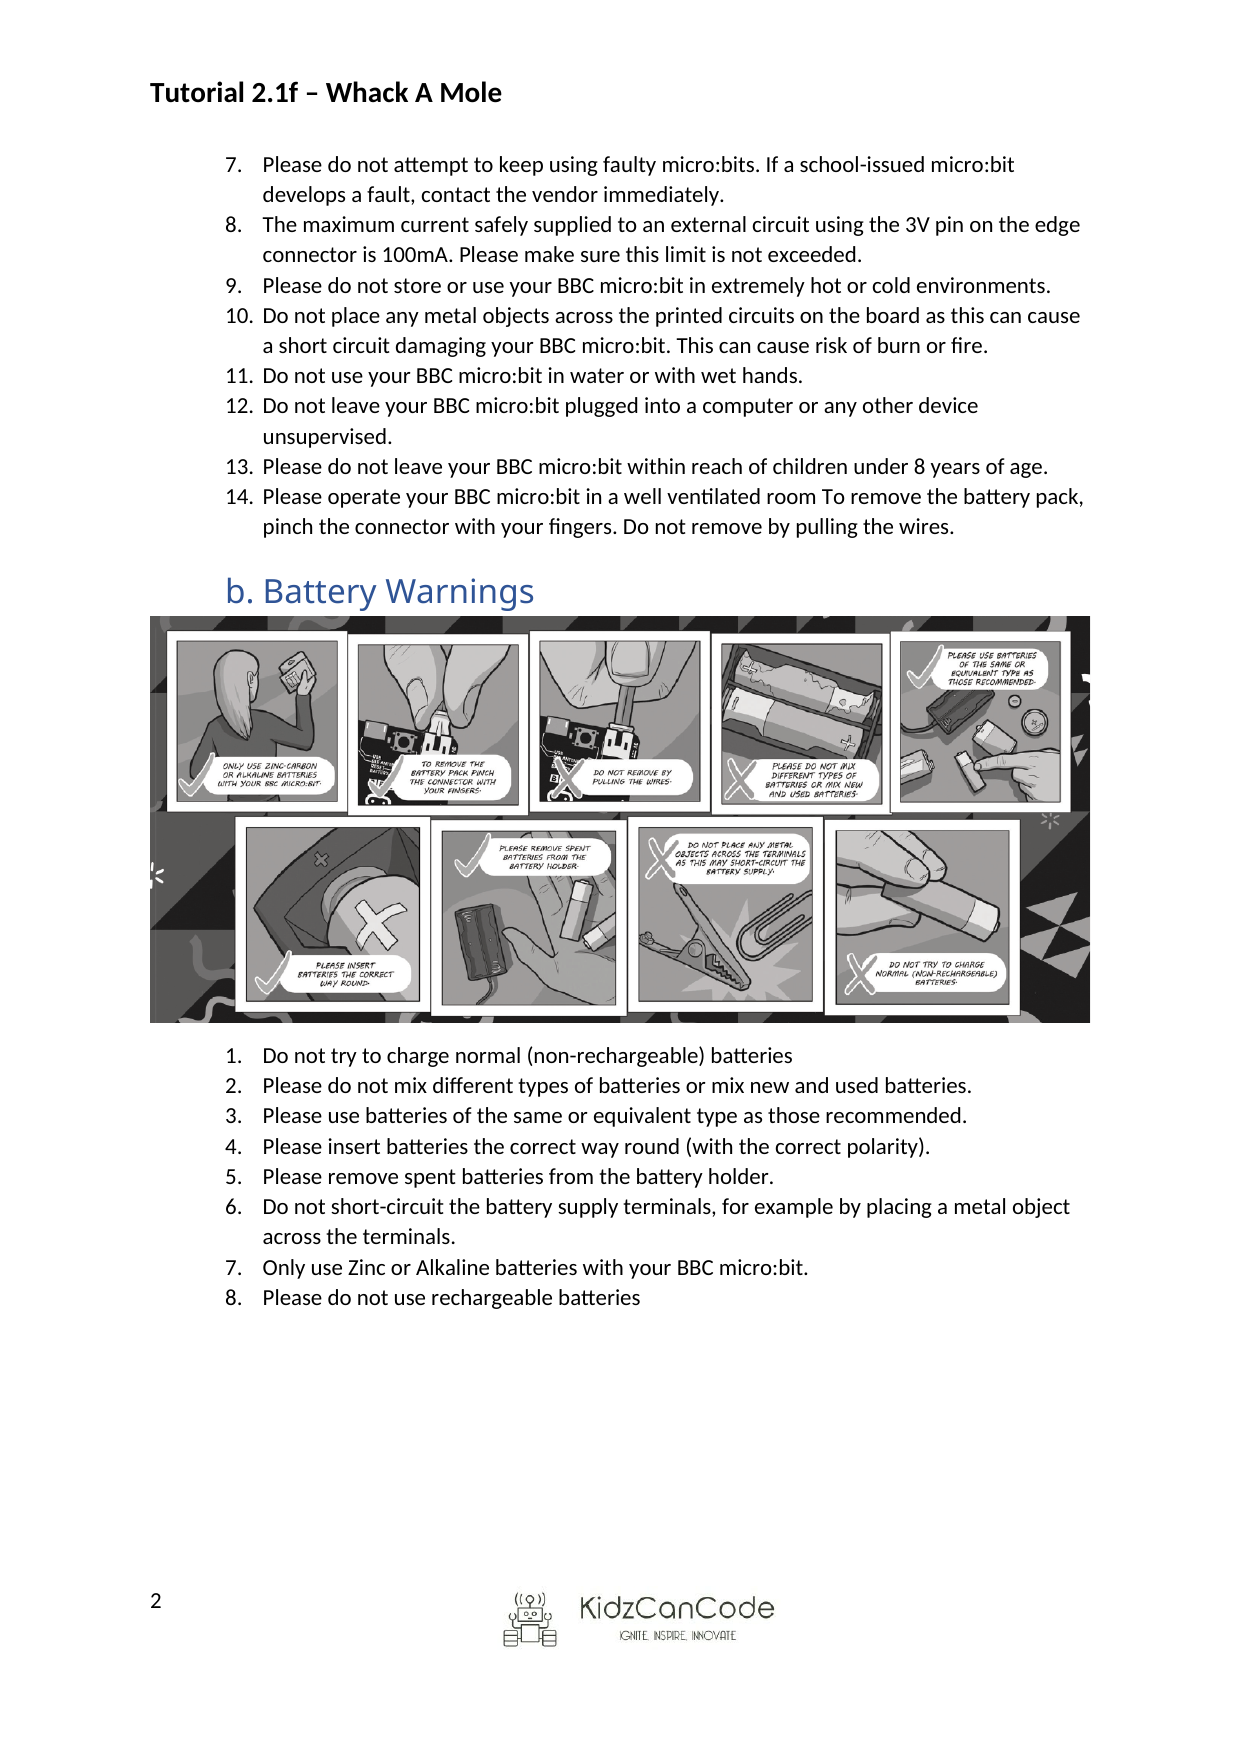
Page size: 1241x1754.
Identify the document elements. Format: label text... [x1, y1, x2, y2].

list Please do not mix different types of batteries or mix new and used batteries. [225, 1071, 1090, 1099]
list Do not place any metal objects across the printed circuits on the board as this can cause a short circuit damaging your BBC micro:bit. This can cause risk of burn or fire. [225, 301, 1090, 359]
list Do not short-circuit the battery supply terminals, for example by placing a metal object across the terminals. [225, 1192, 1090, 1251]
list Do not try to charge normal (non-rechargeable) batteries [225, 1041, 1090, 1069]
list Please insert batteries the correct way round (with the correct polarity). [225, 1132, 1090, 1160]
picture [497, 1586, 781, 1653]
list Please do not leave your BBC micro:bit within reach of children under 8 years of age. [225, 452, 1090, 480]
list Please do not attempt to keep using faulty micro:bits. If a school-issued micro:bit develops a fault, contact the vendor immediately. [225, 150, 1090, 208]
list Please remove spent batteries from the battery holder. [225, 1162, 1090, 1190]
list Please operate your BBC micro:bit in a well ventilated room To remove the battery pack, pinch the connector with your fingers. Do not remove by pulling the wires. [225, 482, 1090, 541]
list Please use batteries of the same or equivalent type as those recommended. [225, 1102, 1090, 1130]
subtitle Battery Warnings [225, 568, 1090, 613]
list Only use Zinc or Alkaline batteries with your BBC micro:bit. [225, 1253, 1090, 1281]
list Please do not store or use your BBC micro:bit in extremely hot or cold environments. [225, 271, 1090, 299]
list Do not use your BBC micro:bit in water or with wet hands. [225, 361, 1090, 389]
list Please do not use rechargeable batteries [225, 1283, 1090, 1311]
list The maximum current safely supplied to an external circuit using the 3V pin on the edge connector is 100mA. Please make sure this limit is not exceeded. [225, 210, 1090, 269]
list Do not leave your BBC micro:bit plugged into a computer or any other device unsupervised. [225, 392, 1090, 450]
picture [150, 616, 1091, 1023]
